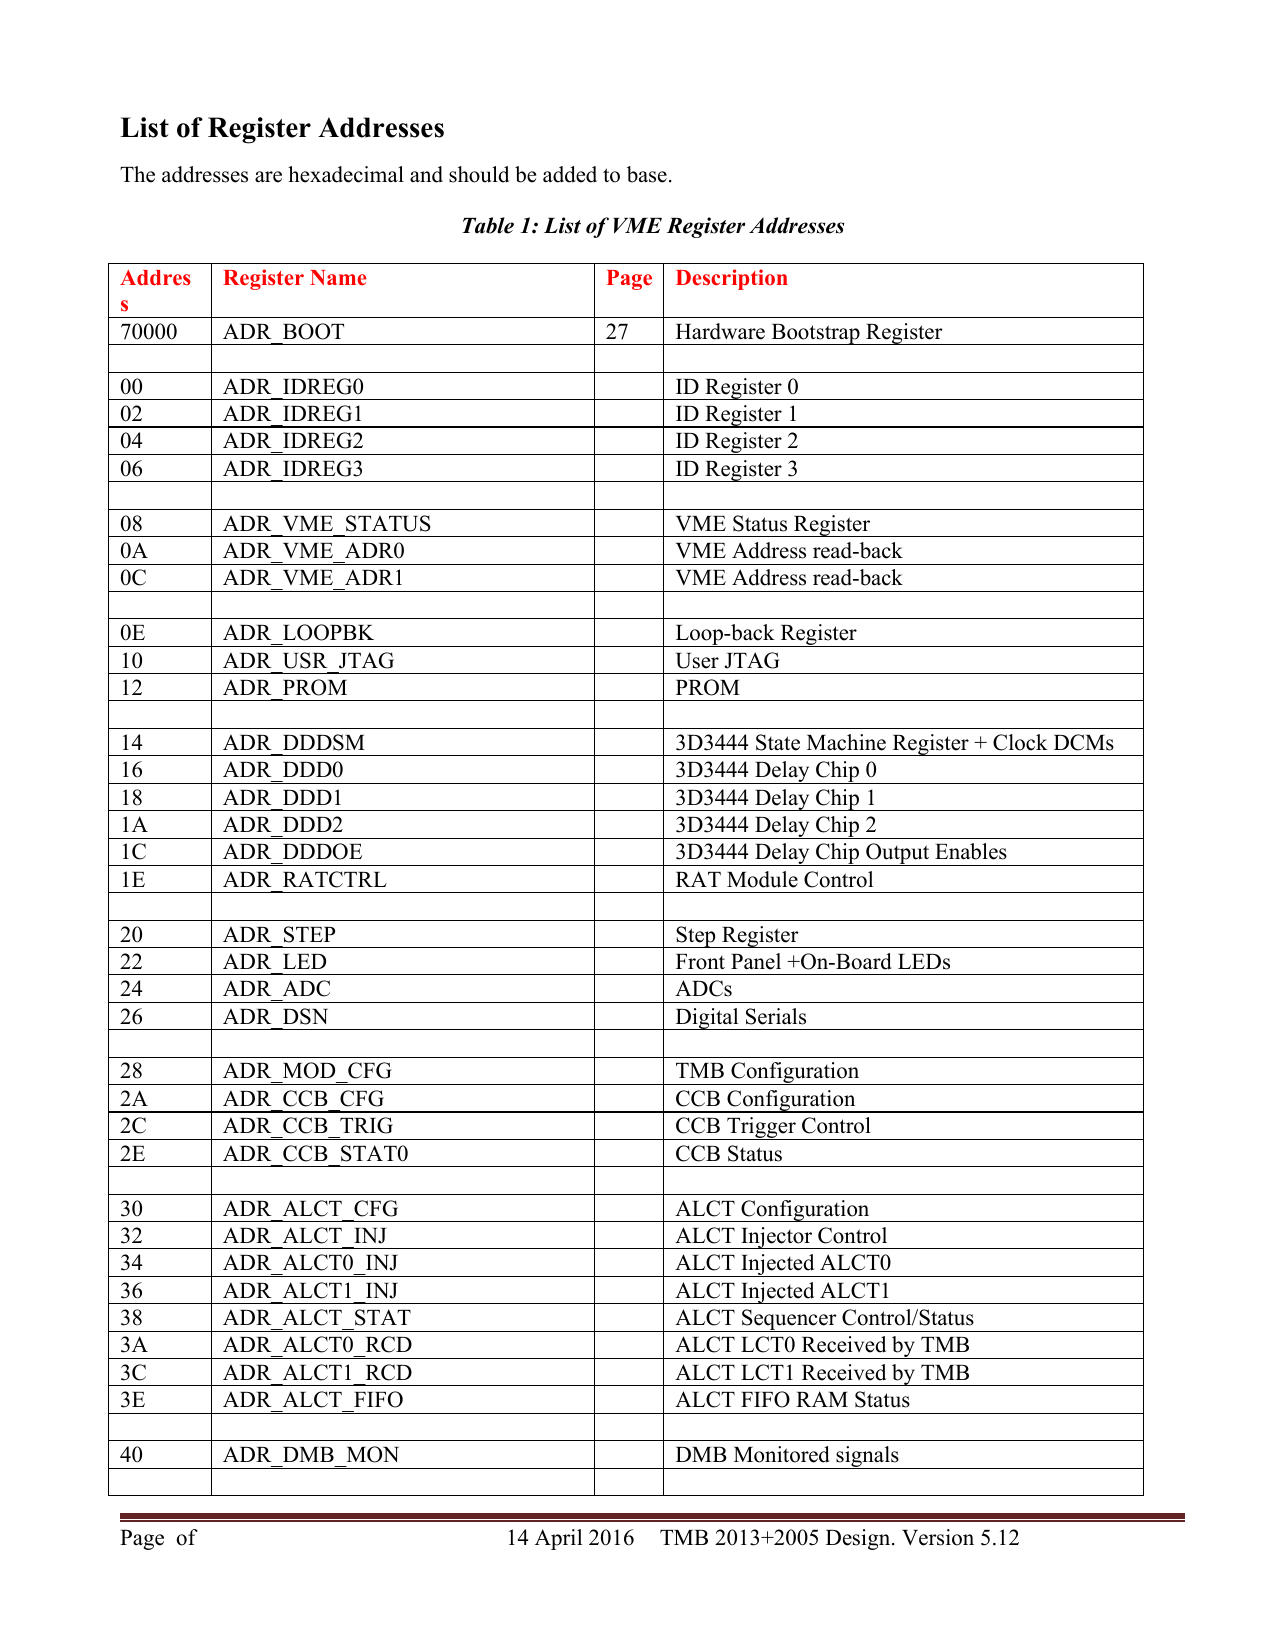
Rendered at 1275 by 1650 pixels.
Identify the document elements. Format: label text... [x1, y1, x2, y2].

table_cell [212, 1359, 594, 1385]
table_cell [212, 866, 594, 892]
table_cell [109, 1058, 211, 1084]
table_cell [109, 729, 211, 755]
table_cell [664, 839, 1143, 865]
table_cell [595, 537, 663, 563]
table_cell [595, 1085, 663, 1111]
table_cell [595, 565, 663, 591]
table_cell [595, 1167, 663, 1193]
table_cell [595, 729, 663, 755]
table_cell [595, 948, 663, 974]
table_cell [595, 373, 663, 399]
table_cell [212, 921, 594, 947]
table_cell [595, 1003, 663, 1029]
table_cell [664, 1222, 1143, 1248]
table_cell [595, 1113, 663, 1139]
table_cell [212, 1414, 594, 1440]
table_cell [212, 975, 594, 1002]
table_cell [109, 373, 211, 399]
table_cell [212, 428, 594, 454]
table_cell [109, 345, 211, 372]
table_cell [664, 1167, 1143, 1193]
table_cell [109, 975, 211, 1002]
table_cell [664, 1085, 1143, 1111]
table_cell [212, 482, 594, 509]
subtitle List of Register Addresses [120, 110, 1185, 143]
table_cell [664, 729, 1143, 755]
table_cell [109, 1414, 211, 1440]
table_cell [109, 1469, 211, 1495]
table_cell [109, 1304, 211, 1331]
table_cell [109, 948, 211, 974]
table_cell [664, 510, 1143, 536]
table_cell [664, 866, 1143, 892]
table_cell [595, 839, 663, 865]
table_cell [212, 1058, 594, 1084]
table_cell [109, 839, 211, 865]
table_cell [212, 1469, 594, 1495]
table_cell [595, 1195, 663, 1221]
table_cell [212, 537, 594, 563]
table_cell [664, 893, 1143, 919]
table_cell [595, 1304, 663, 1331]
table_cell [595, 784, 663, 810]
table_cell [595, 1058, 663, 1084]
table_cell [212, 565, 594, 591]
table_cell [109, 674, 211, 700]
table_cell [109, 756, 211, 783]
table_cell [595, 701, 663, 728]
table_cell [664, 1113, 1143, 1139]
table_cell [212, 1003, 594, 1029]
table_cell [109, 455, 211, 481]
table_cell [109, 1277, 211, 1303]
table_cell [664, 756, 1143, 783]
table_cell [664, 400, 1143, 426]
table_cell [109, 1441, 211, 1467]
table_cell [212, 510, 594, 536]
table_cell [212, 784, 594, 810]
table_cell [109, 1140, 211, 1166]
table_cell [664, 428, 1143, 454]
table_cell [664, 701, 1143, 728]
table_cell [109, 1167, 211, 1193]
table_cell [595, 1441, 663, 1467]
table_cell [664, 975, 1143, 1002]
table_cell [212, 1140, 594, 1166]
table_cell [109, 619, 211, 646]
text The addresses are hexadecimal and should be added to base. [120, 161, 1185, 187]
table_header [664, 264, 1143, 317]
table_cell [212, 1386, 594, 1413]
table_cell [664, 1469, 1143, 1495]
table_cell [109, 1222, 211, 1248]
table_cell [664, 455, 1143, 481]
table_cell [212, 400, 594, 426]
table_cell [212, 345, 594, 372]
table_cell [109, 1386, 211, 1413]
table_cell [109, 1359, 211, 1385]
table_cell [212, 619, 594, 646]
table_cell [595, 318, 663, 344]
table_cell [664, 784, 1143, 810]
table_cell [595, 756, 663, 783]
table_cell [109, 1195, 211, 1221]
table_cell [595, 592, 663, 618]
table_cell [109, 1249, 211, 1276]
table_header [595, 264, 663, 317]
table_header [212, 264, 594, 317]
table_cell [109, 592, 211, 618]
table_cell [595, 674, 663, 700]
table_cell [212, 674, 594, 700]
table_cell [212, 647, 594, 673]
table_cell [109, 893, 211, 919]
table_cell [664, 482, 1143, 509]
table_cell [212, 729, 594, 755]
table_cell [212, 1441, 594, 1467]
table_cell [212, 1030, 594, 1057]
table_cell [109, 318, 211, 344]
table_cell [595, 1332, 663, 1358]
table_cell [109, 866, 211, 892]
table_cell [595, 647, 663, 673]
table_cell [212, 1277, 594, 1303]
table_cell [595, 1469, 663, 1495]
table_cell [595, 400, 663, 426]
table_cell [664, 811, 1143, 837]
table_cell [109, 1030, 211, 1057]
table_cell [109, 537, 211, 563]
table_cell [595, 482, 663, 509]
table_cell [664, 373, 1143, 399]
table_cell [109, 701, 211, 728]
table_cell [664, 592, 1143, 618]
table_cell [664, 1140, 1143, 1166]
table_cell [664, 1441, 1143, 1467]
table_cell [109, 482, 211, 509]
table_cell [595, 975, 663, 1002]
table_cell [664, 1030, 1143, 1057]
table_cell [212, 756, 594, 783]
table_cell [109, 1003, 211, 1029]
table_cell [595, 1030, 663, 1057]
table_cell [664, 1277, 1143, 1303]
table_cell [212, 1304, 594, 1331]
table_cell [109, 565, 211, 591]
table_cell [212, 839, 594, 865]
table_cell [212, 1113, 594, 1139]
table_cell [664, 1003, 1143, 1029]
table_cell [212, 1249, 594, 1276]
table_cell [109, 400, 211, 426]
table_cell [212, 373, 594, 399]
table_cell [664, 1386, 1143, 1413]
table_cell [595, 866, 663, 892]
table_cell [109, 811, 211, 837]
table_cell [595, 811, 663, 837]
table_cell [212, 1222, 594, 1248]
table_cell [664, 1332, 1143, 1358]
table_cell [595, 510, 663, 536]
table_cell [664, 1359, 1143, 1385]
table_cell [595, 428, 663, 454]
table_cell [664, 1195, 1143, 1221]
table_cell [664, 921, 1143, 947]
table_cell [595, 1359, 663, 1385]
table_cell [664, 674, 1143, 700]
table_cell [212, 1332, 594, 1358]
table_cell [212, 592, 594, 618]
text Table 1: List of VME Register Addresses [120, 212, 1185, 238]
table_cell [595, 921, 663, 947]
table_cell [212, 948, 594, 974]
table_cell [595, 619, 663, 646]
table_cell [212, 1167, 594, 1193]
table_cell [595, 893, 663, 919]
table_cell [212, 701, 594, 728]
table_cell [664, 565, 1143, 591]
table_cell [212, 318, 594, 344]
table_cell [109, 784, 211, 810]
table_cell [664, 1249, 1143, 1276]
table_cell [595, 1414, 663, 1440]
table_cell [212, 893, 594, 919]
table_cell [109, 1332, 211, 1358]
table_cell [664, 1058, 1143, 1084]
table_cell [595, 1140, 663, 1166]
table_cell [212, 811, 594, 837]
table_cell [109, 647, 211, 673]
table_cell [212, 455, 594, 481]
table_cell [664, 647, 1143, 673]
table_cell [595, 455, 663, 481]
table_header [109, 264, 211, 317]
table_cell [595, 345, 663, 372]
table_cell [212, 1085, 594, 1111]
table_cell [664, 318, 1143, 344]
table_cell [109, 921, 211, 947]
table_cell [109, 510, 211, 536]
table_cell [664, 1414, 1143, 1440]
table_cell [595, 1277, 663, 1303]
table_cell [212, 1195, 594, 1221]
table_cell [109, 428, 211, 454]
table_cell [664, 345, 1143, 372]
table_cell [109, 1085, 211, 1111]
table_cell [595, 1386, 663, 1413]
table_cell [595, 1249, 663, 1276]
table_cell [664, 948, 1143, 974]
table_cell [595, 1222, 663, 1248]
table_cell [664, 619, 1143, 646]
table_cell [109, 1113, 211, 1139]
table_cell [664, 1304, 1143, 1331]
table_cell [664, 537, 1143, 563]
